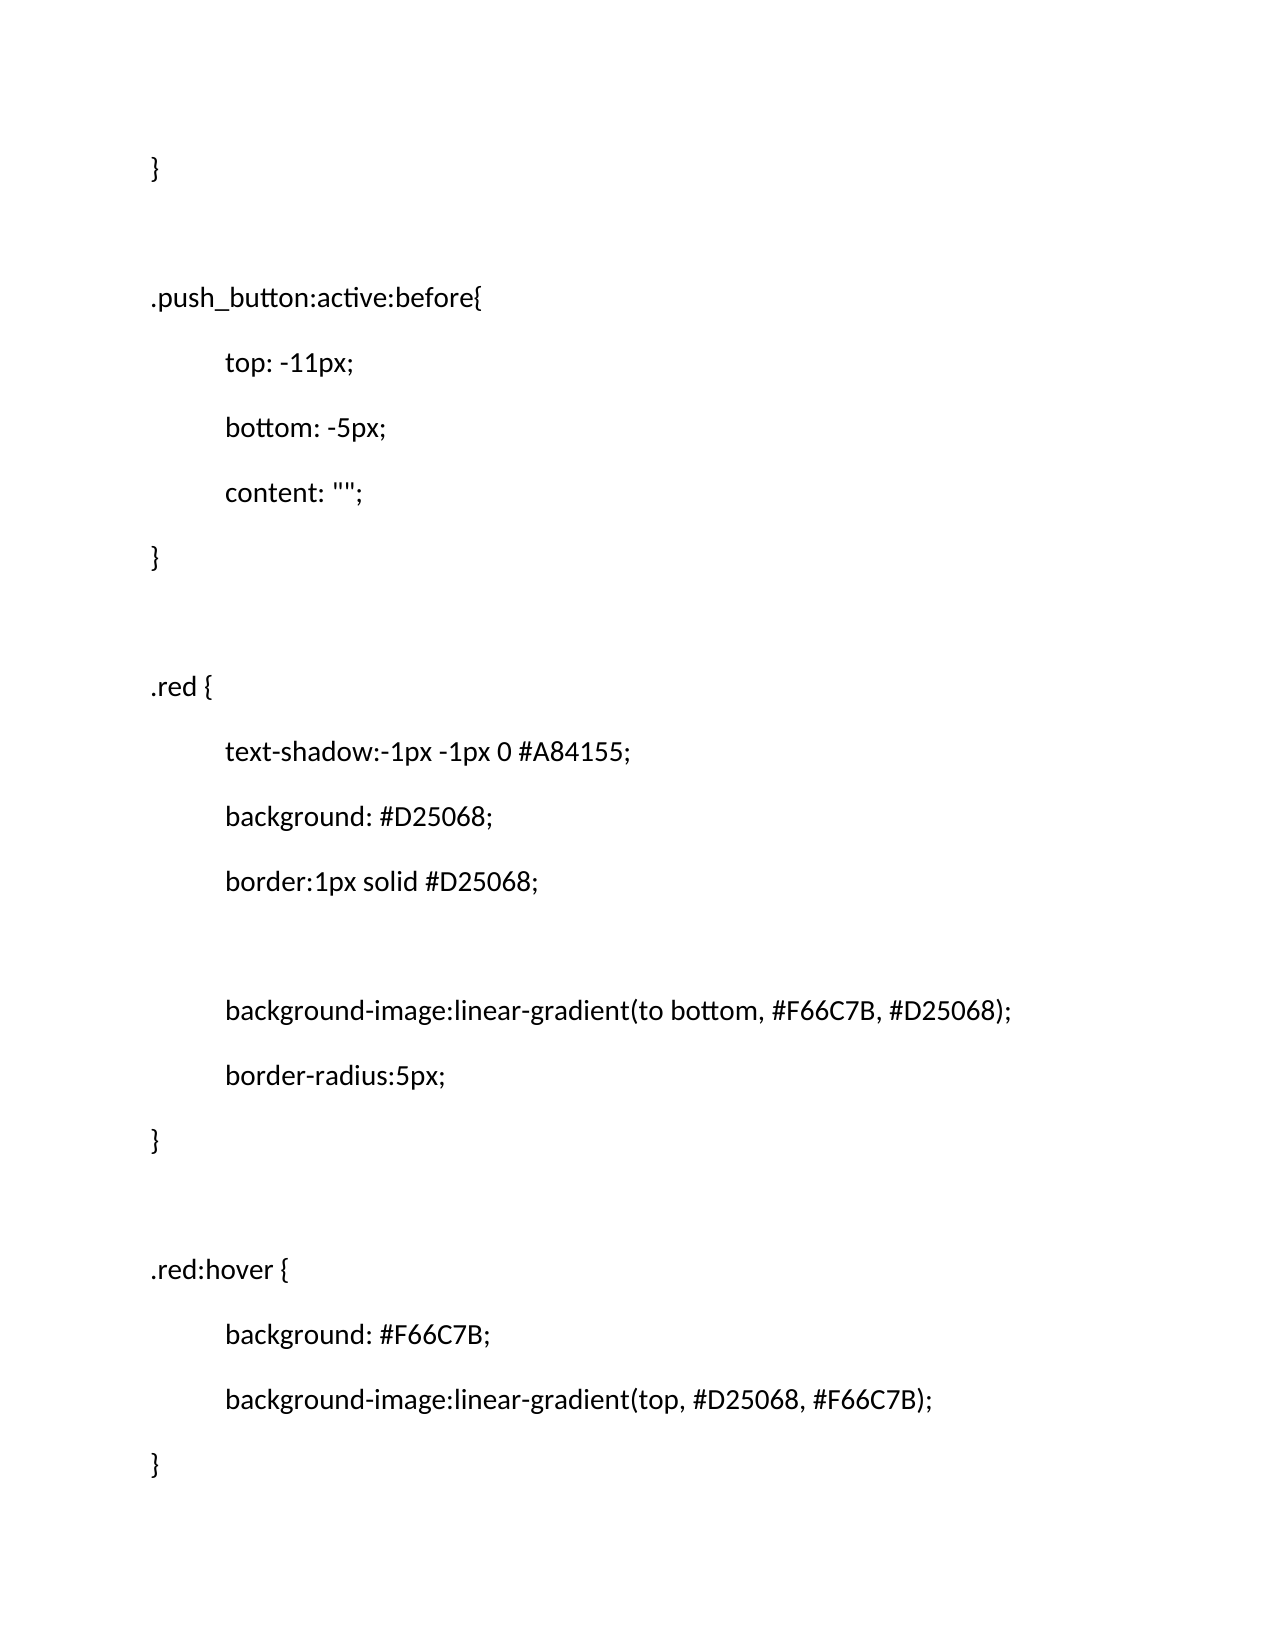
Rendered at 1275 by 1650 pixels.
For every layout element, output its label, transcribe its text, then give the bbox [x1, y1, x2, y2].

text content: ""; [150, 474, 1125, 509]
text .red:hover { [150, 1251, 1125, 1287]
text background-image:linear-gradient(to bottom, #F66C7B, #D25068); [150, 992, 1125, 1028]
text top: -11px; [150, 344, 1125, 380]
text background: #D25068; [150, 798, 1125, 833]
text } [150, 1122, 1125, 1157]
text } [150, 539, 1125, 574]
text } [150, 1446, 1125, 1481]
text background: #F66C7B; [150, 1316, 1125, 1352]
text .push_button:active:before{ [150, 279, 1125, 315]
text .red { [150, 668, 1125, 704]
text border:1px solid #D25068; [150, 863, 1125, 898]
text border-radius:5px; [150, 1057, 1125, 1093]
text bottom: -5px; [150, 409, 1125, 445]
text text-shadow:-1px -1px 0 #A84155; [150, 733, 1125, 769]
text background-image:linear-gradient(top, #D25068, #F66C7B); [150, 1381, 1125, 1417]
text } [150, 150, 1125, 186]
